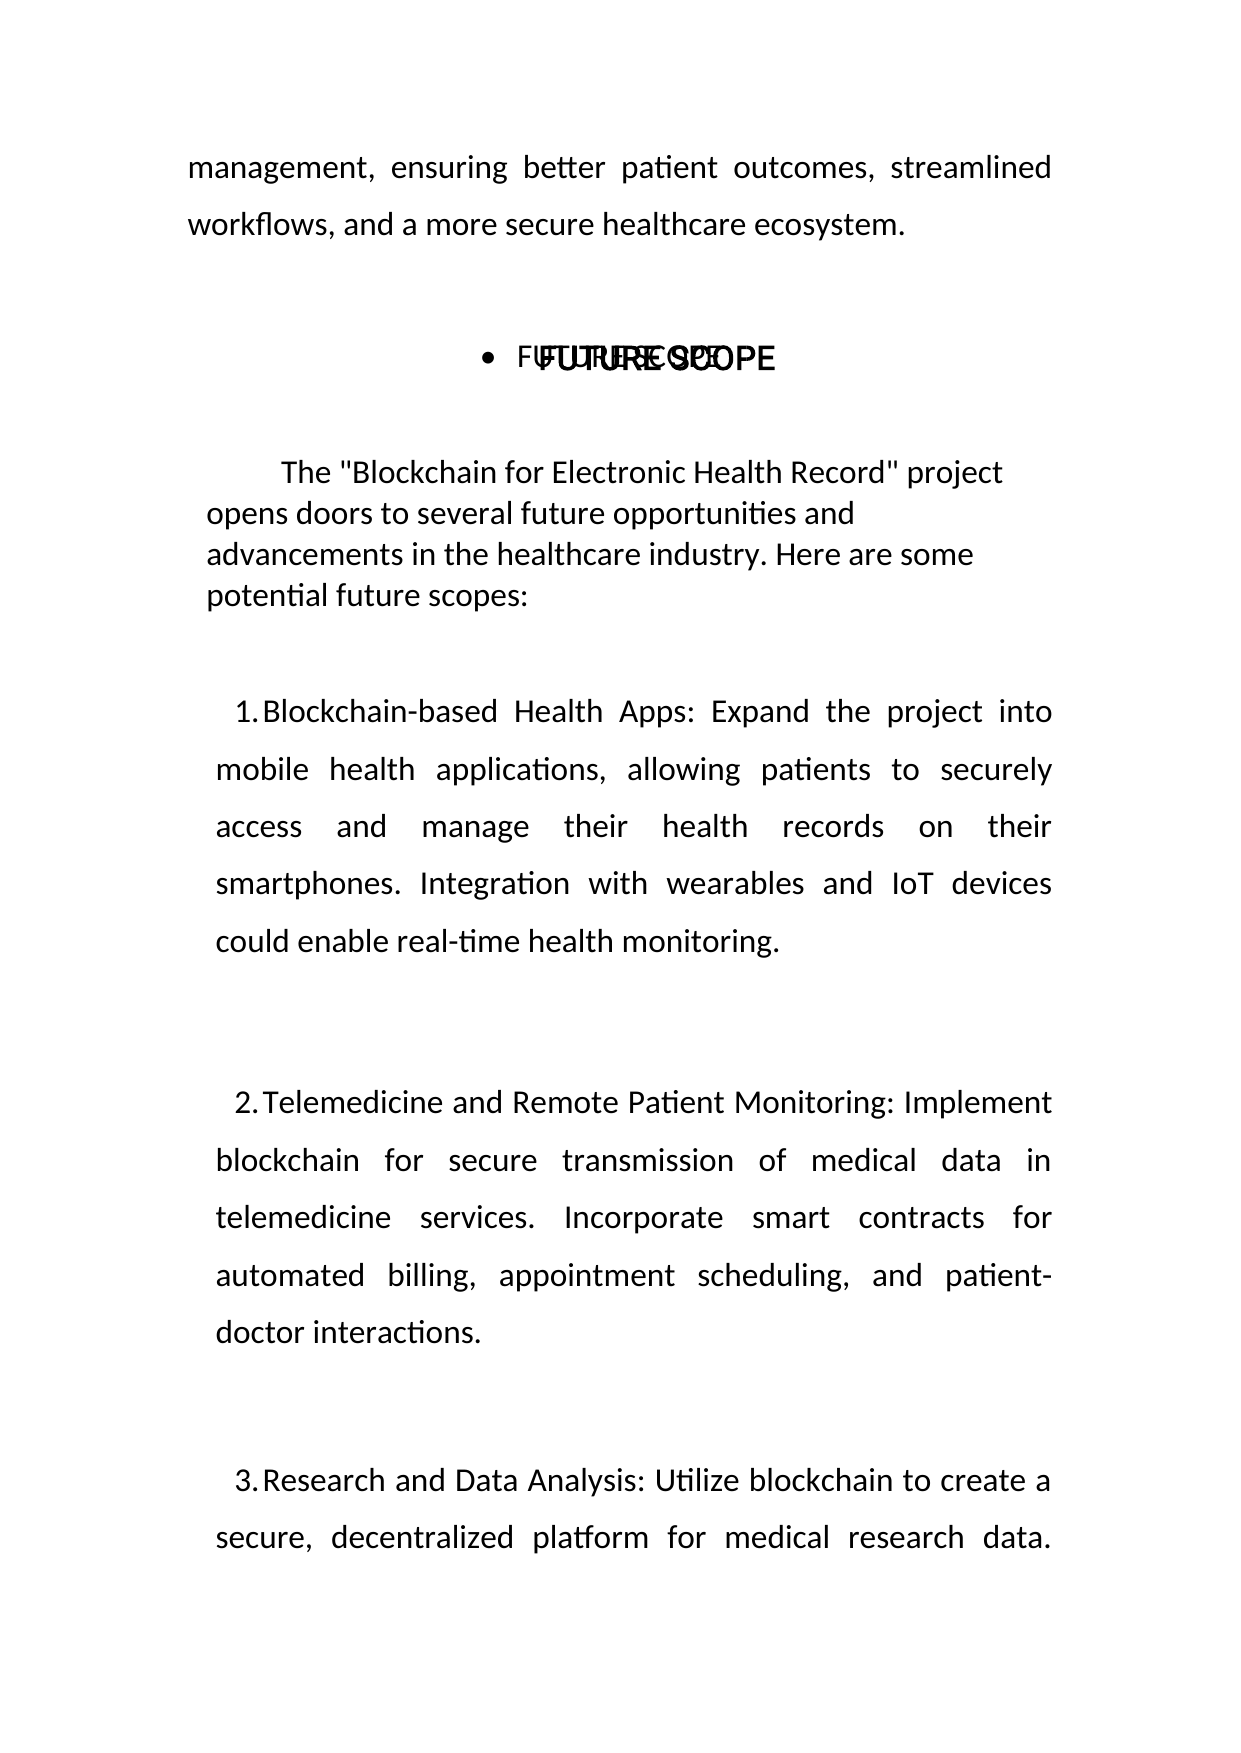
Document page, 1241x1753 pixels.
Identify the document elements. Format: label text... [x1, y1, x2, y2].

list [215, 1459, 1053, 1557]
list Telemedicine and Remote Patient Monitoring: Implement blockchain for secure transmission of medical data in telemedicine services. Incorporate smart contracts for automated billing, appointment scheduling, and patient-doctor interactions. [215, 1081, 1053, 1352]
list FUTURE SCOPE [219, 335, 982, 376]
list Blockchain-based Health Apps: Expand the project into mobile health applications, allowing patients to securely access and manage their health records on their smartphones. Integration with wearables and IoT devices could enable real-time health monitoring. [215, 690, 1053, 960]
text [187, 146, 1053, 244]
text The "Blockchain for Electronic Health Record" project opens doors to several future opportunities and advancements in the healthcare industry. Here are some potential future scopes: [206, 451, 1054, 615]
